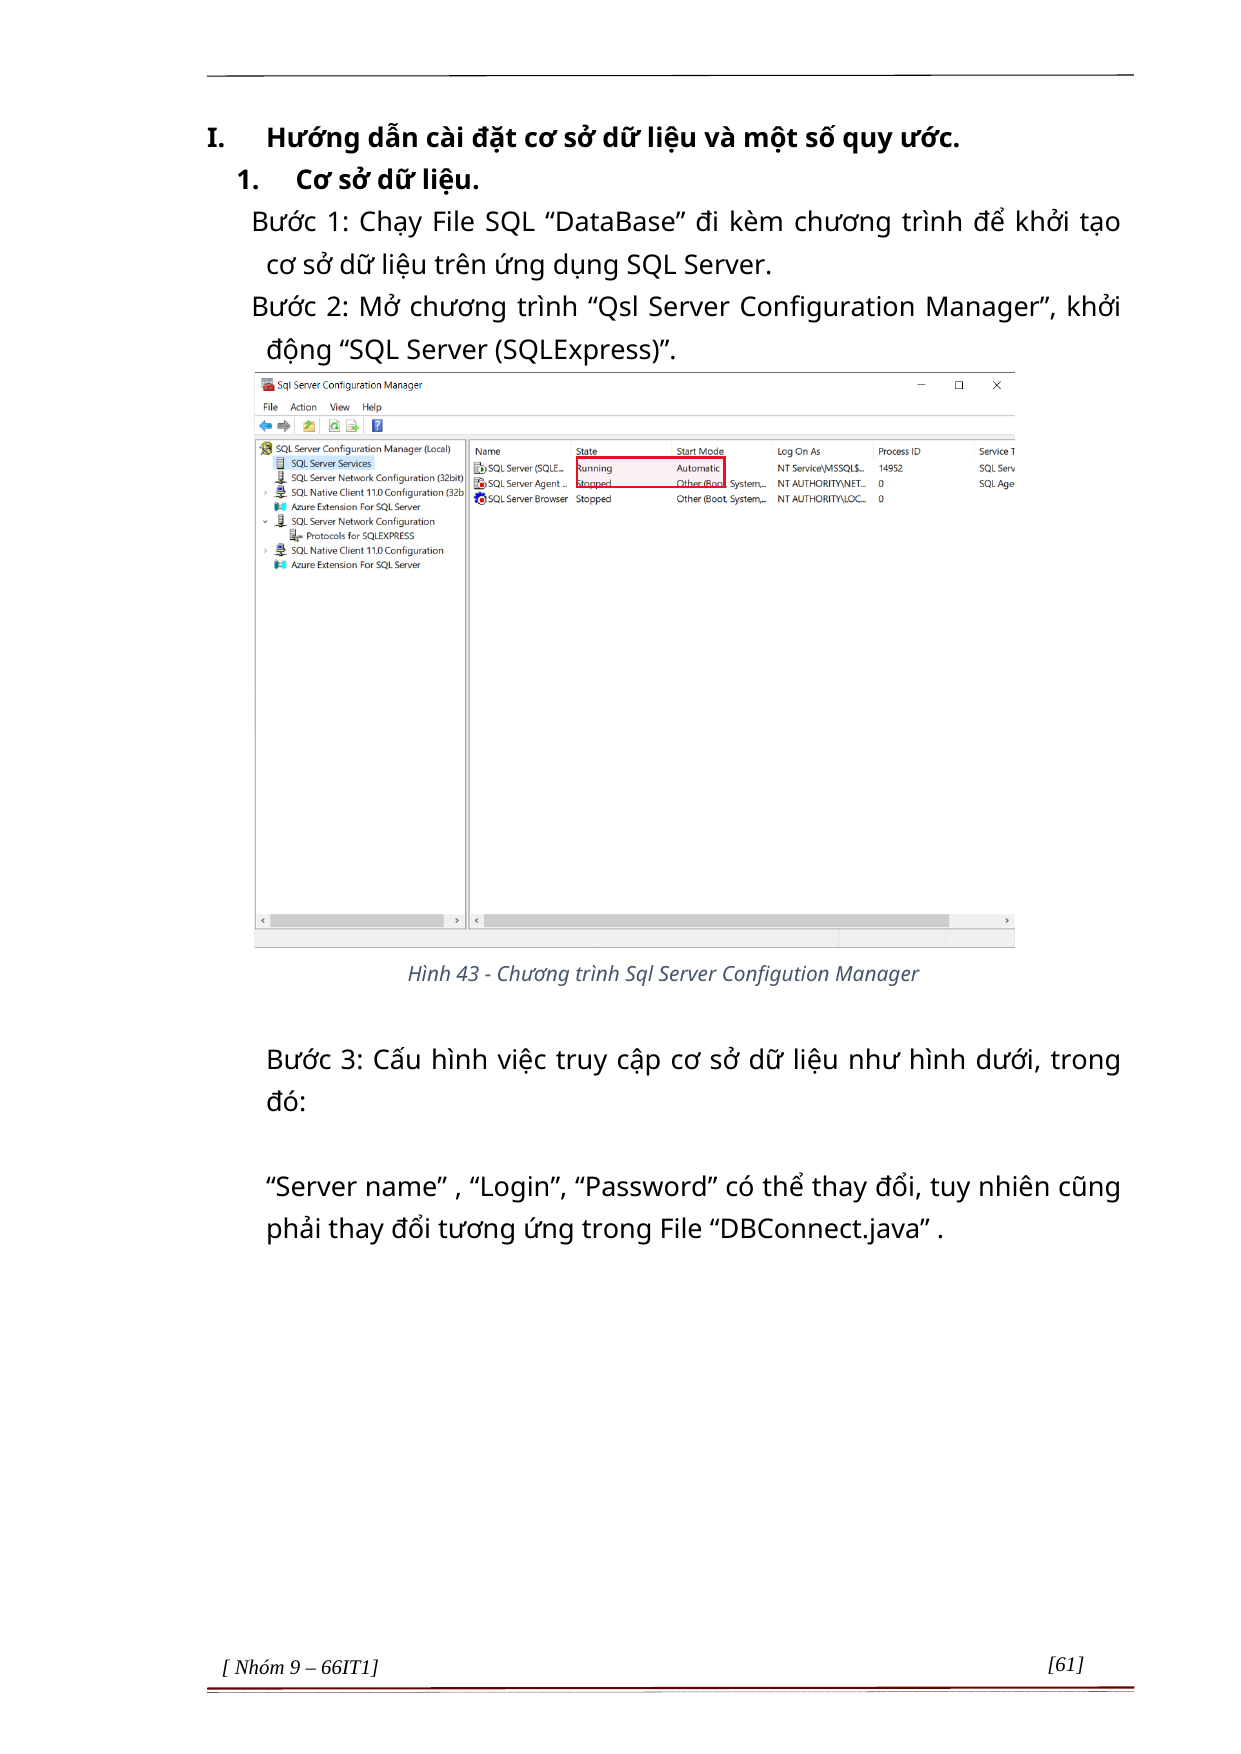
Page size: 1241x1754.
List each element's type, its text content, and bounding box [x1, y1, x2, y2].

list Cơ sở dữ liệu. [236, 161, 1122, 197]
list Bước 2: Mở chương trình “Qsl Server Configuration Manager”, khởi động “SQL Server (SQLExpress)”. [251, 288, 1122, 367]
list Bước 1: Chạy File SQL “DataBase” đi kèm chương trình để khởi tạo cơ sở dữ liệu trên ứng dụng SQL Server. [251, 203, 1122, 282]
list “Server name” , “Login”, “Password” có thể thay đổi, tuy nhiên cũng phải thay đổi tương ứng trong File “DBConnect.java” . [266, 1167, 1122, 1247]
list Hướng dẫn cài đặt cơ sở dữ liệu và một số quy ước. [207, 118, 1122, 155]
picture [254, 372, 1015, 948]
list Bước 3: Cấu hình việc truy cập cơ sở dữ liệu như hình dưới, trong đó: [266, 1040, 1122, 1119]
text Hình 43 - Chương trình Sql Server Configution Manager [207, 959, 1122, 987]
